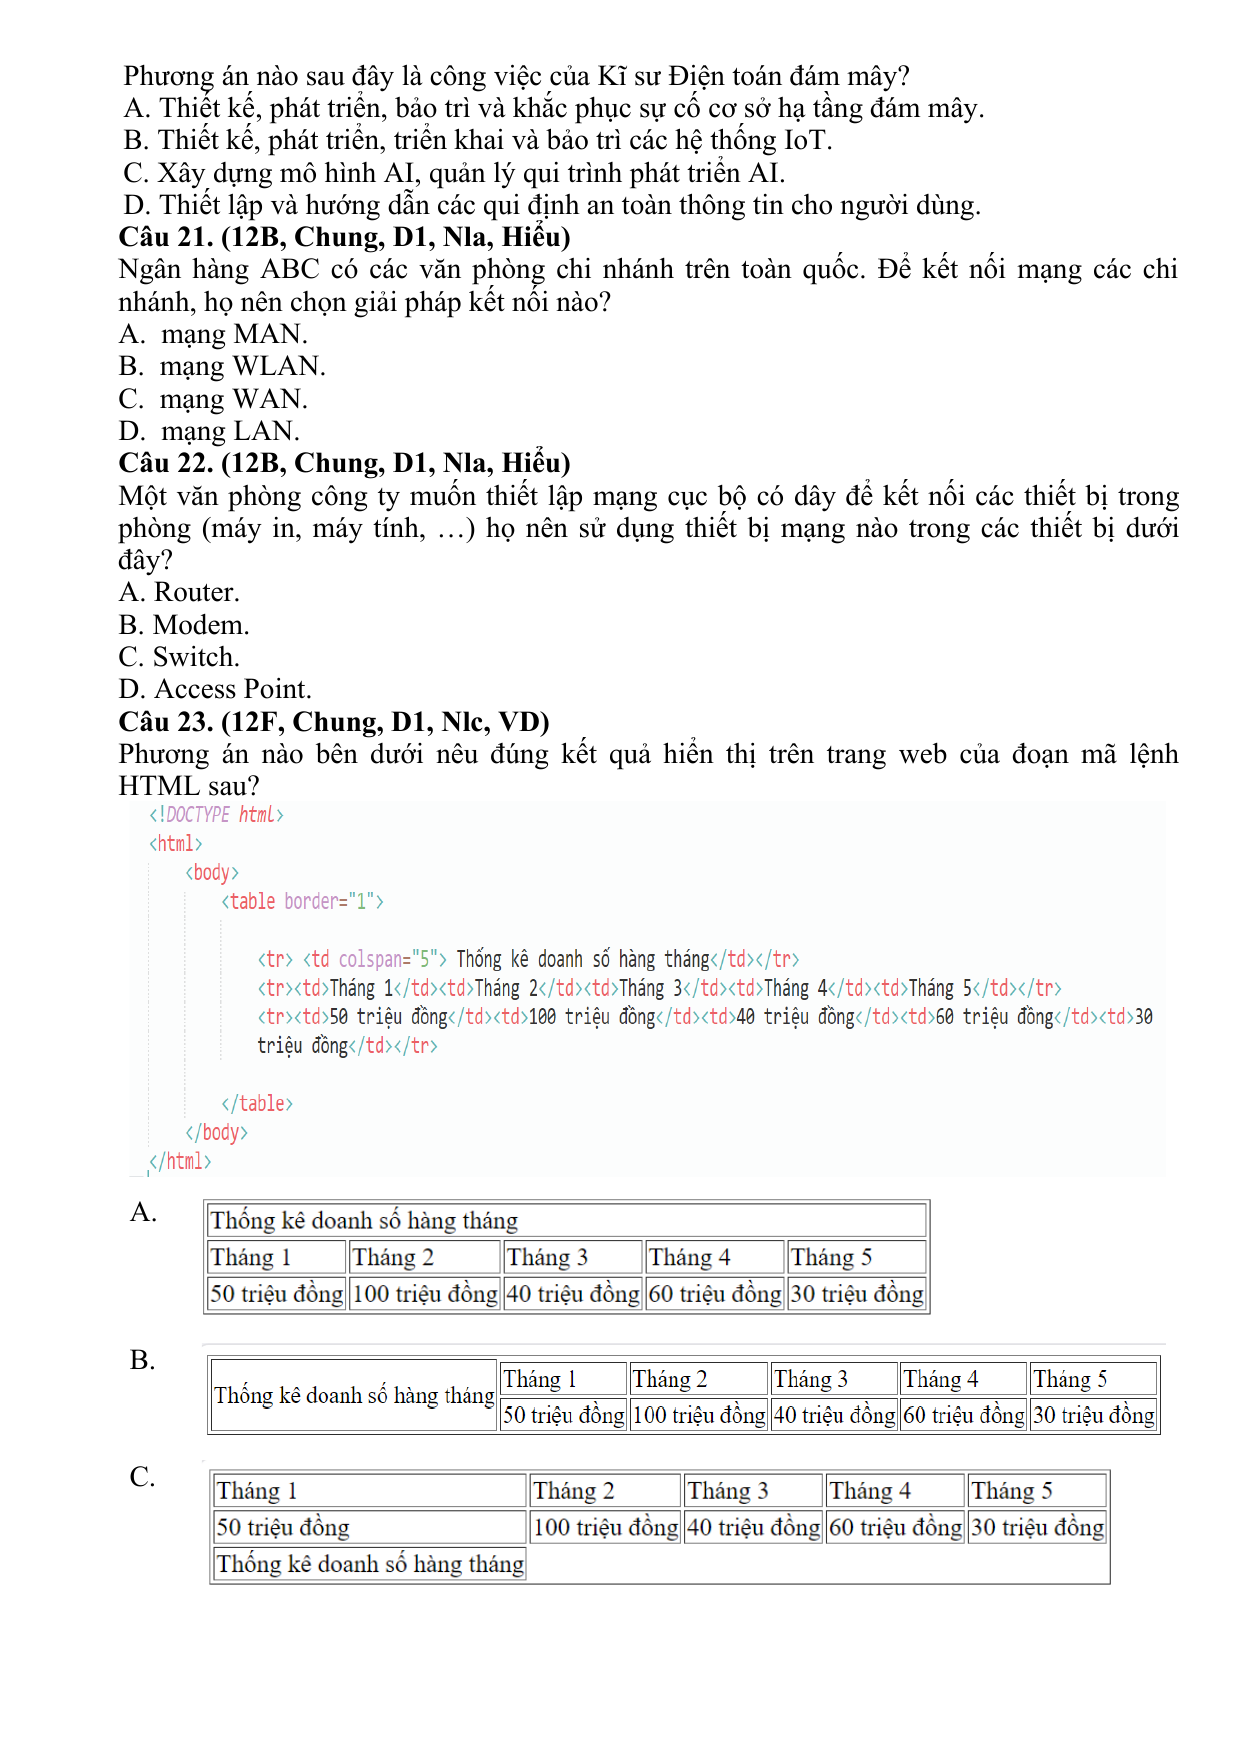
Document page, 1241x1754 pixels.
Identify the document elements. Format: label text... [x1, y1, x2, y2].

picture [201, 1343, 1166, 1442]
picture [201, 1460, 1115, 1593]
table_cell [191, 1196, 1167, 1343]
text Câu 23. (12F, Chung, D1, Nlc, VD) [118, 705, 1181, 737]
text Phương án nào sau đây là công việc của Kĩ sư Điện toán đám mây? [123, 59, 1176, 91]
picture [201, 1195, 939, 1325]
text D. Thiết lập và hướng dẫn các qui định an toàn thông tin cho người dùng. [123, 188, 1176, 221]
text Câu 22. (12B, Chung, D1, Nla, Hiểu) [118, 447, 1181, 479]
text B. mạng WLAN. [118, 350, 1181, 382]
text Một văn phòng công ty muốn thiết lập mạng cục bộ có dây để kết nối các thiết bị trong phòng (máy in, máy tính, …) họ nên sử dụng thiết bị mạng nào trong các thiết bị dưới đây? [118, 479, 1181, 576]
text C. Xây dựng mô hình AI, quản lý qui trình phát triển AI. [123, 156, 1176, 188]
text B. Modem. [118, 608, 1181, 640]
table_cell [191, 1460, 1167, 1611]
text A. mạng MAN. [118, 317, 1181, 350]
table_cell B. [118, 1344, 191, 1460]
text Phương án nào bên dưới nêu đúng kết quả hiển thị trên trang web của đoạn mã lệnh HTML sau? [118, 737, 1181, 802]
text A. Thiết kế, phát triển, bảo trì và khắc phục sự cố cơ sở hạ tầng đám mây. [123, 91, 1176, 124]
text A. Router. [118, 576, 1181, 608]
text C. Switch. [118, 640, 1181, 673]
text D. Access Point. [118, 673, 1181, 705]
text Câu 21. (12B, Chung, D1, Nla, Hiểu) [118, 221, 1181, 253]
table_cell C. [118, 1460, 191, 1611]
text D. mạng LAN. [118, 414, 1181, 447]
table_cell A. [118, 1196, 191, 1343]
table_cell [191, 1344, 1167, 1460]
text Ngân hàng ABC có các văn phòng chi nhánh trên toàn quốc. Để kết nối mạng các chi nhánh, họ nên chọn giải pháp kết nối nào? [118, 253, 1181, 317]
text B. Thiết kế, phát triển, triển khai và bảo trì các hệ thống IoT. [123, 124, 1176, 156]
picture [129, 801, 1167, 1177]
table_header [118, 802, 1167, 1196]
text C. mạng WAN. [118, 382, 1181, 414]
